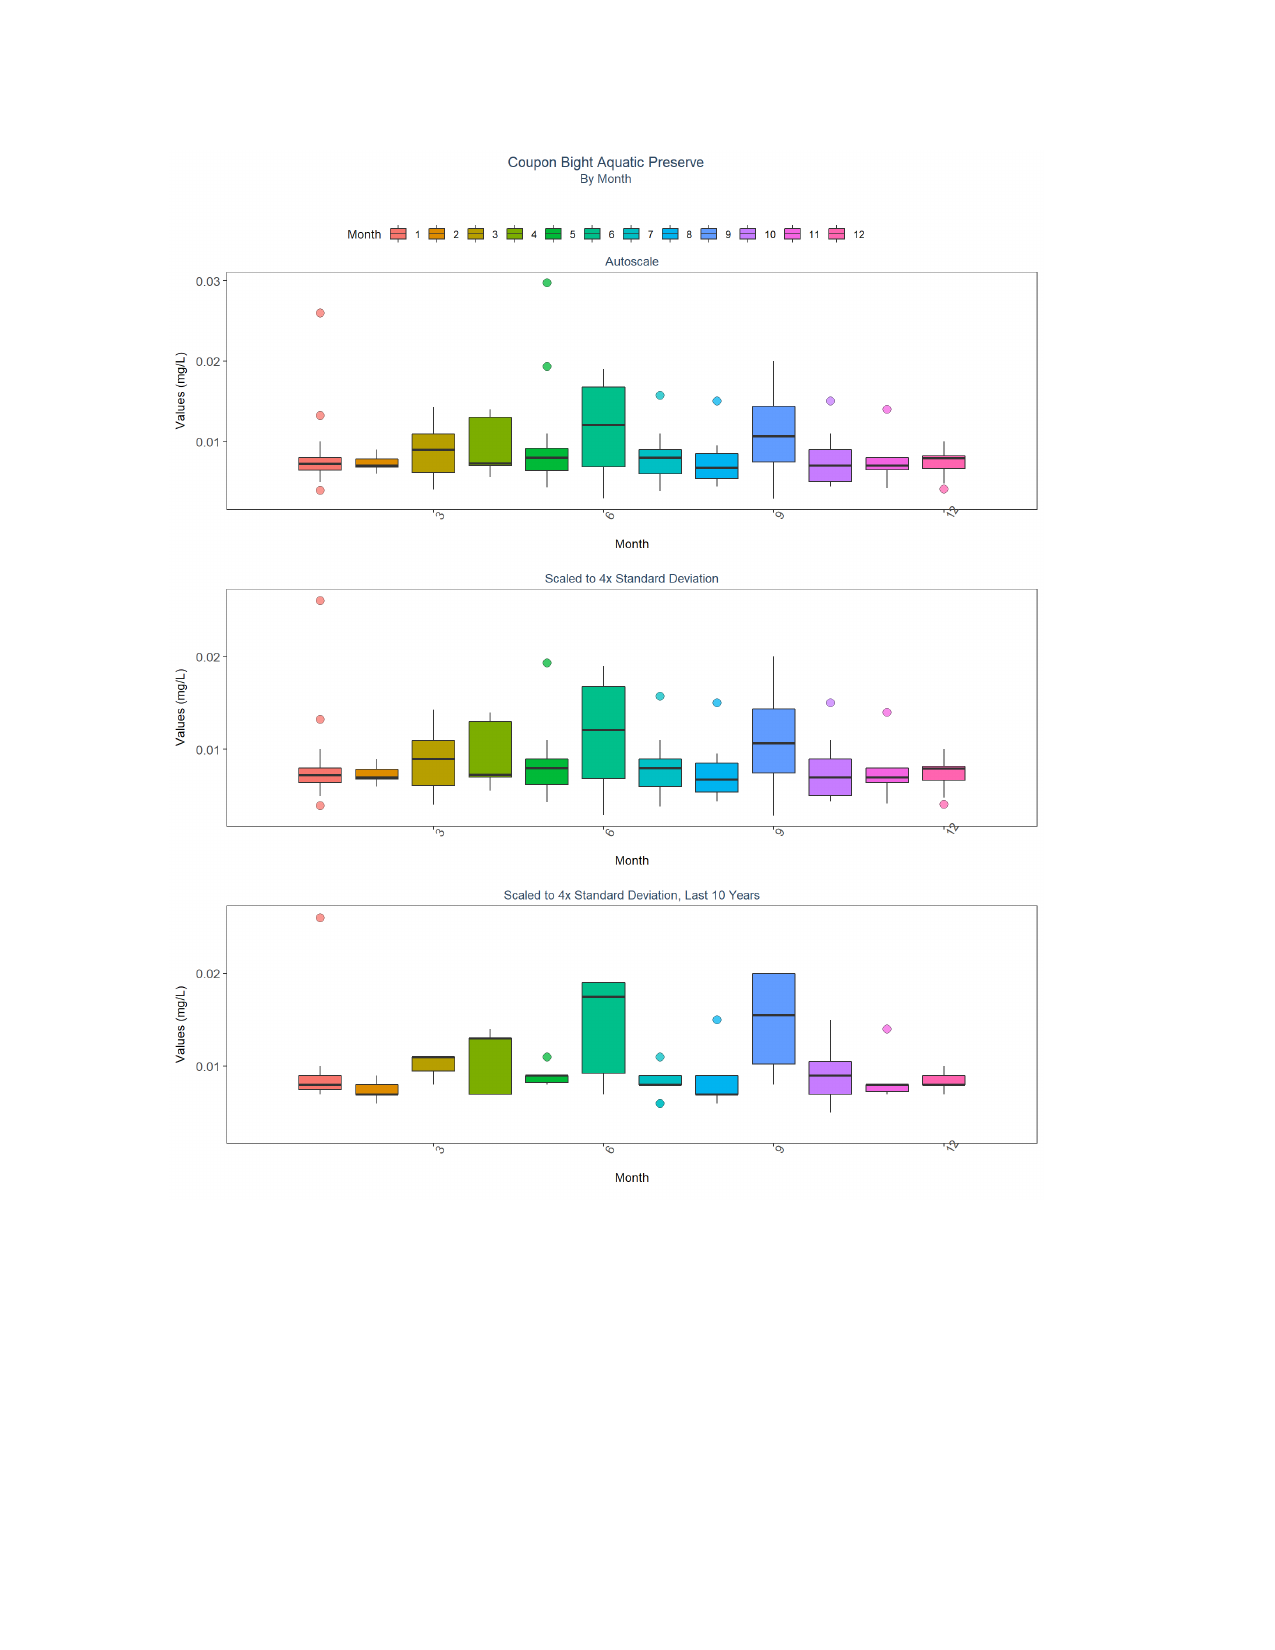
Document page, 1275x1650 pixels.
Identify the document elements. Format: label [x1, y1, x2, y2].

picture [168, 150, 1044, 1200]
